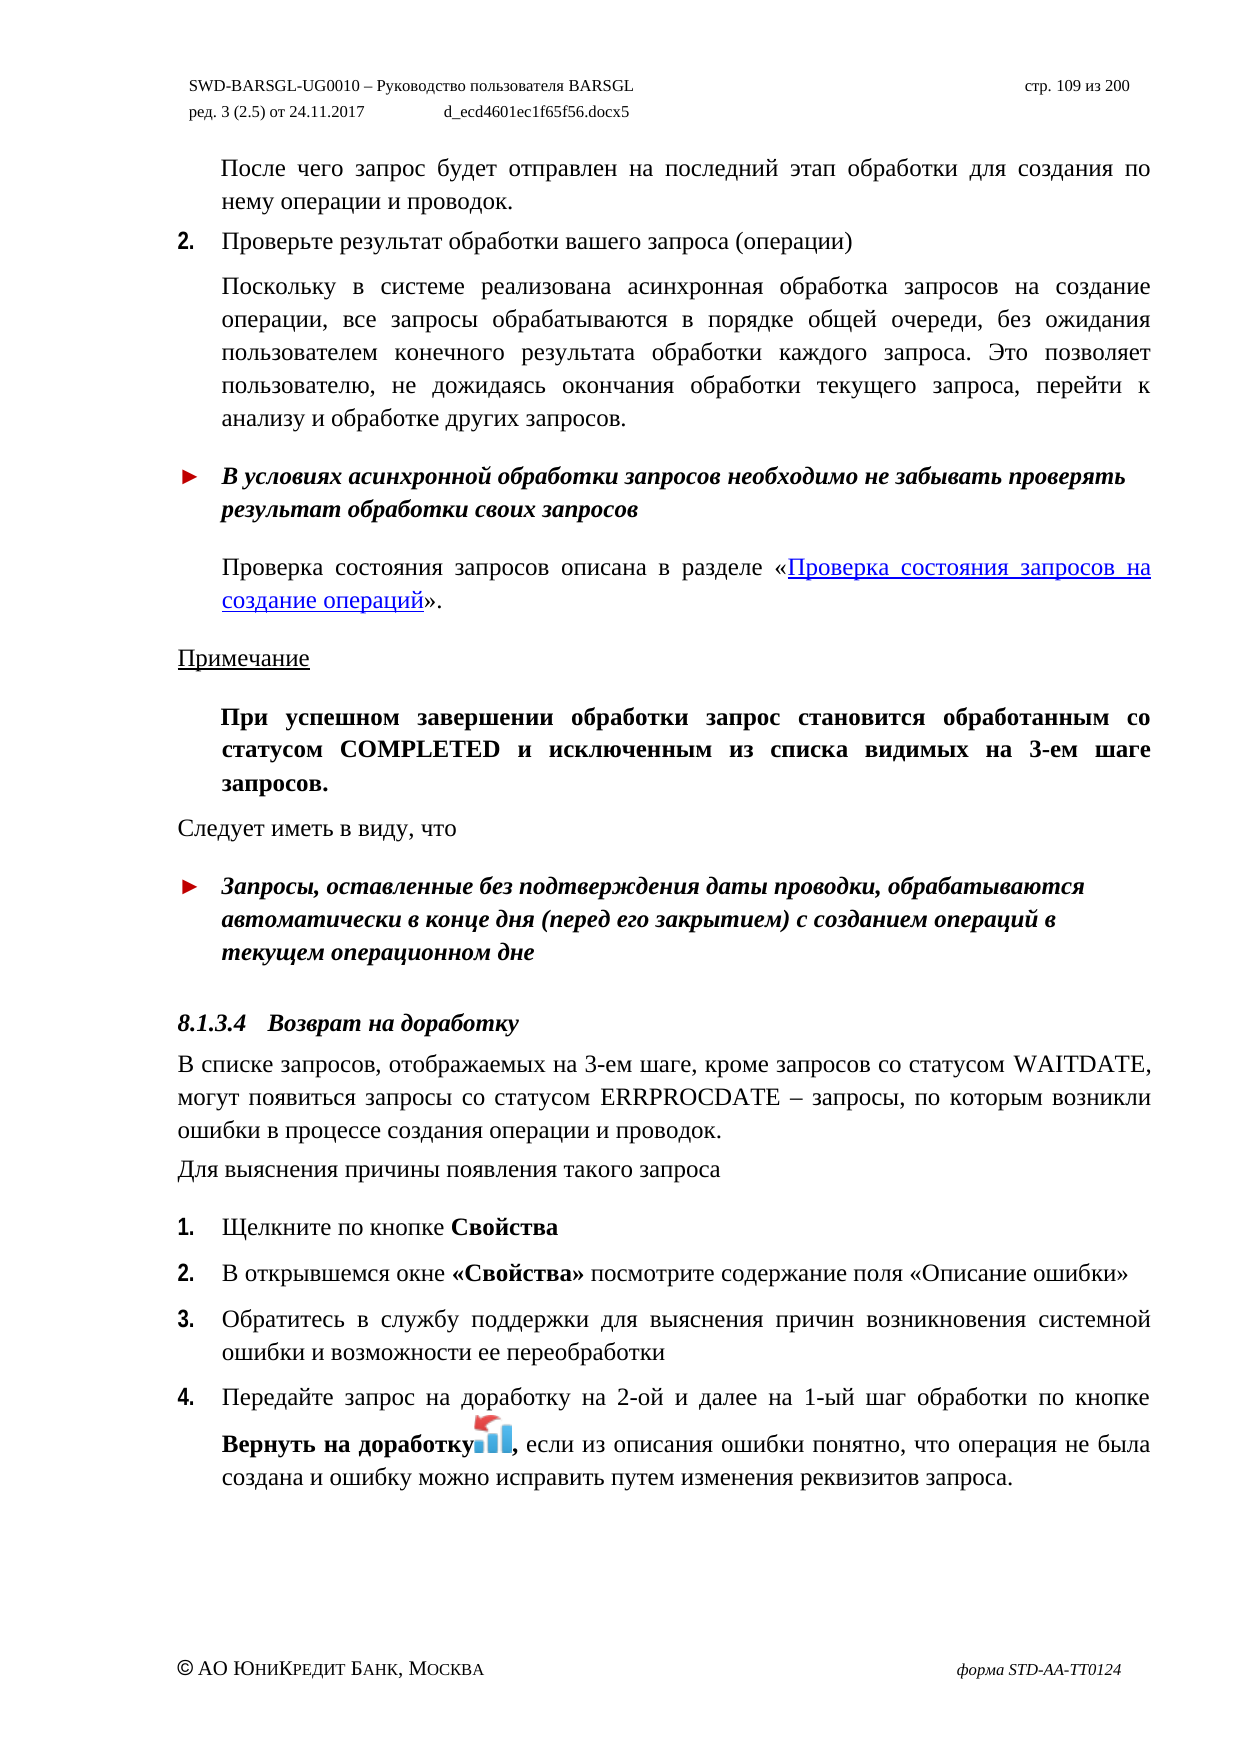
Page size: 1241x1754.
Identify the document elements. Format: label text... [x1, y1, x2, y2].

list В списке запросов, отображаемых на 3-ем шаге, кроме запросов со статусом WAITDATE, могут появиться запросы со статусом ERRPROCDATE – запросы, по которым возникли ошибки в процессе создания операции и проводок. [177, 1049, 1152, 1144]
list Щелкните по кнопке Свойства [177, 1212, 1152, 1241]
text ► В условиях асинхронной обработки запросов необходимо не забывать проверять результат обработки своих запросов [177, 461, 1152, 523]
list При успешном завершении обработки запрос становится обработанным со статусом COMPLETED и исключенным из списка видимых на 3-ем шаге запросов. [220, 702, 1152, 796]
list После чего запрос будет отправлен на последний этап обработки для создания по нему операции и проводок. [220, 153, 1152, 215]
list Передайте запрос на доработку на 2-ой и далее на 1-ый шаг обработки по кнопке Вернуть на доработку, если из описания ошибки понятно, что операция не была создана и ошибку можно исправить путем изменения реквизитов запроса. [177, 1382, 1152, 1491]
subtitle Возврат на доработку [177, 1008, 1152, 1036]
list Поскольку в системе реализована асинхронная обработка запросов на создание операции, все запросы обрабатываются в порядке общей очереди, без ожидания пользователем конечного результата обработки каждого запроса. Это позволяет пользователю, не дожидаясь окончания обработки текущего запроса, перейти к анализу и обработке других запросов. [221, 271, 1152, 432]
list Проверка состояния запросов описана в разделе «Проверка состояния запросов на создание операций». [222, 552, 1152, 614]
list Для выяснения причины появления такого запроса [177, 1154, 1152, 1183]
list Следует иметь в виду, что [177, 813, 1152, 842]
picture [474, 1415, 512, 1453]
list Примечание [177, 643, 1152, 672]
list В открывшемся окне «Свойства» посмотрите содержание поля «Описание ошибки» [177, 1258, 1152, 1287]
list Проверьте результат обработки вашего запроса (операции) [177, 226, 1152, 254]
text ► Запросы, оставленные без подтверждения даты проводки, обрабатываются автоматически в конце дня (перед его закрытием) с созданием операций в текущем операционном дне [177, 871, 1152, 966]
list Обратитесь в службу поддержки для выяснения причин возникновения системной ошибки и возможности ее переобработки [177, 1303, 1152, 1365]
